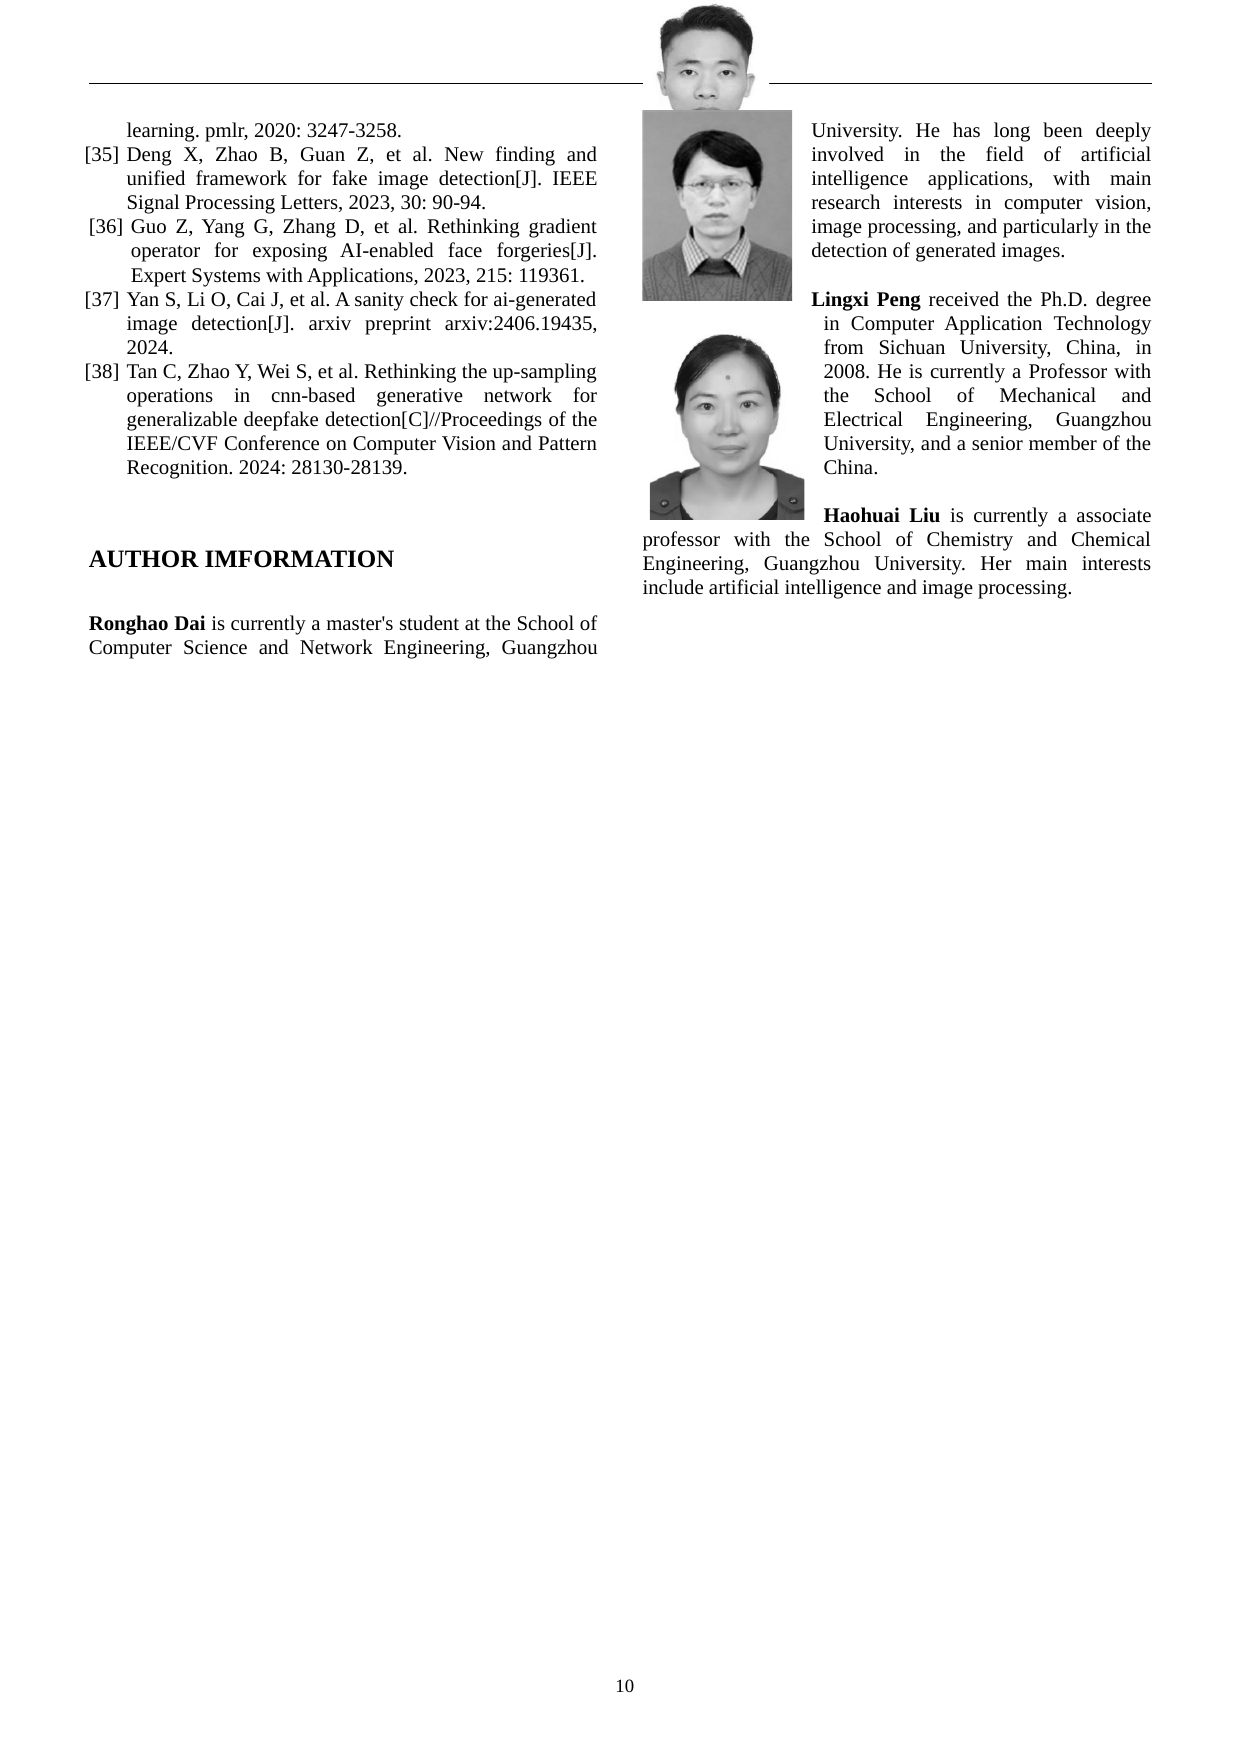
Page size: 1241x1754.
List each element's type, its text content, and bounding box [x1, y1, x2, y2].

text [36] Guo Z, Yang G, Zhang D, et al. Rethinking gradient operator for exposing AI-enabled face forgeries[J]. Expert Systems with Applications, 2023, 215: 119361. [88, 214, 598, 287]
text [38] Tan C, Zhao Y, Wei S, et al. Rethinking the up-sampling operations in cnn-based generative network for generalizable deepfake detection[C]//Proceedings of the IEEE/CVF Conference on Computer Vision and Pattern Recognition. 2024: 28130-28139. [84, 359, 598, 479]
picture [649, 327, 805, 520]
text [37] Yan S, Li O, Cai J, et al. A sanity check for ai-generated image detection[J]. arxiv preprint arxiv:2406.19435, 2024. [84, 287, 598, 359]
text [35] Deng X, Zhao B, Guan Z, et al. New finding and unified framework for fake image detection[J]. IEEE Signal Processing Letters, 2023, 30: 90-94. [84, 142, 598, 214]
picture [641, 0, 793, 301]
